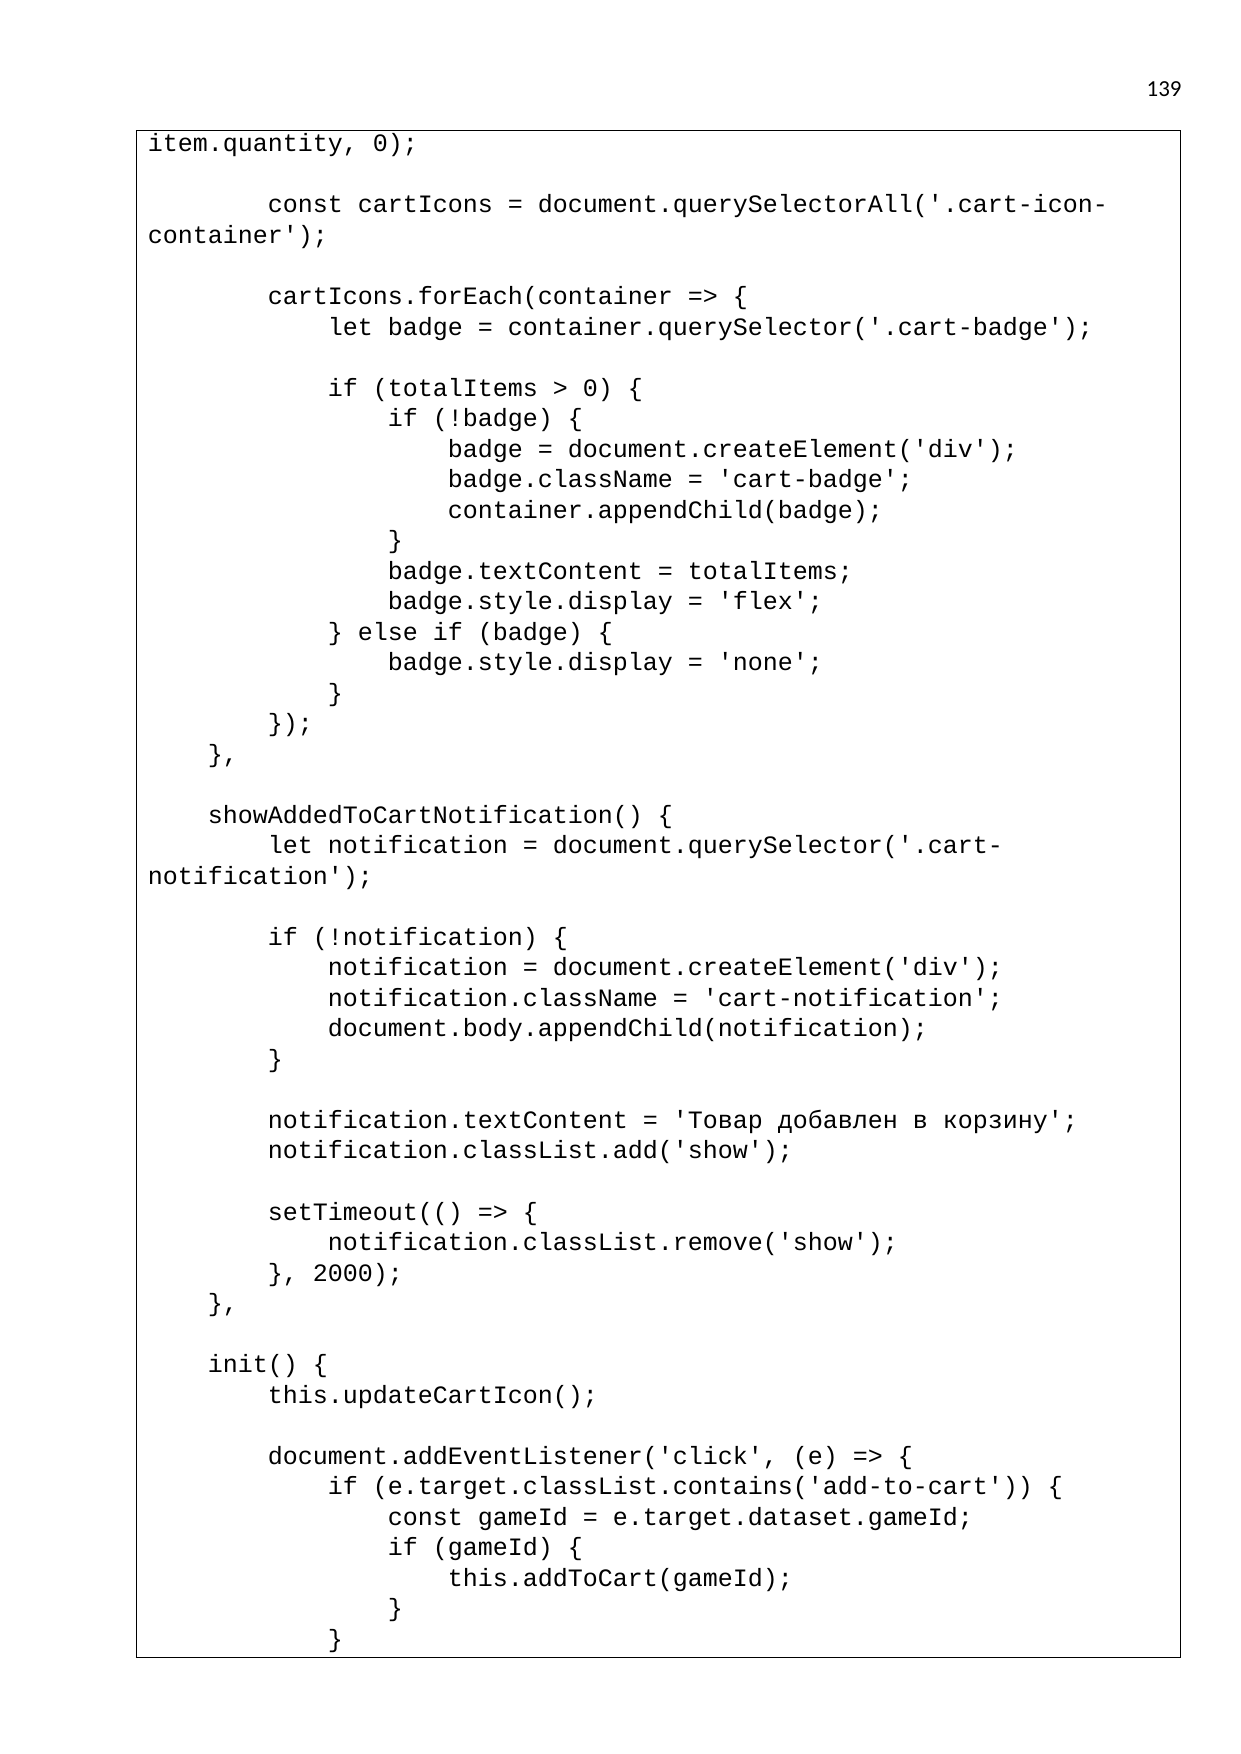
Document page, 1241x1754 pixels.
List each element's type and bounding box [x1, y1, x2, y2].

table_header [137, 131, 1180, 1657]
